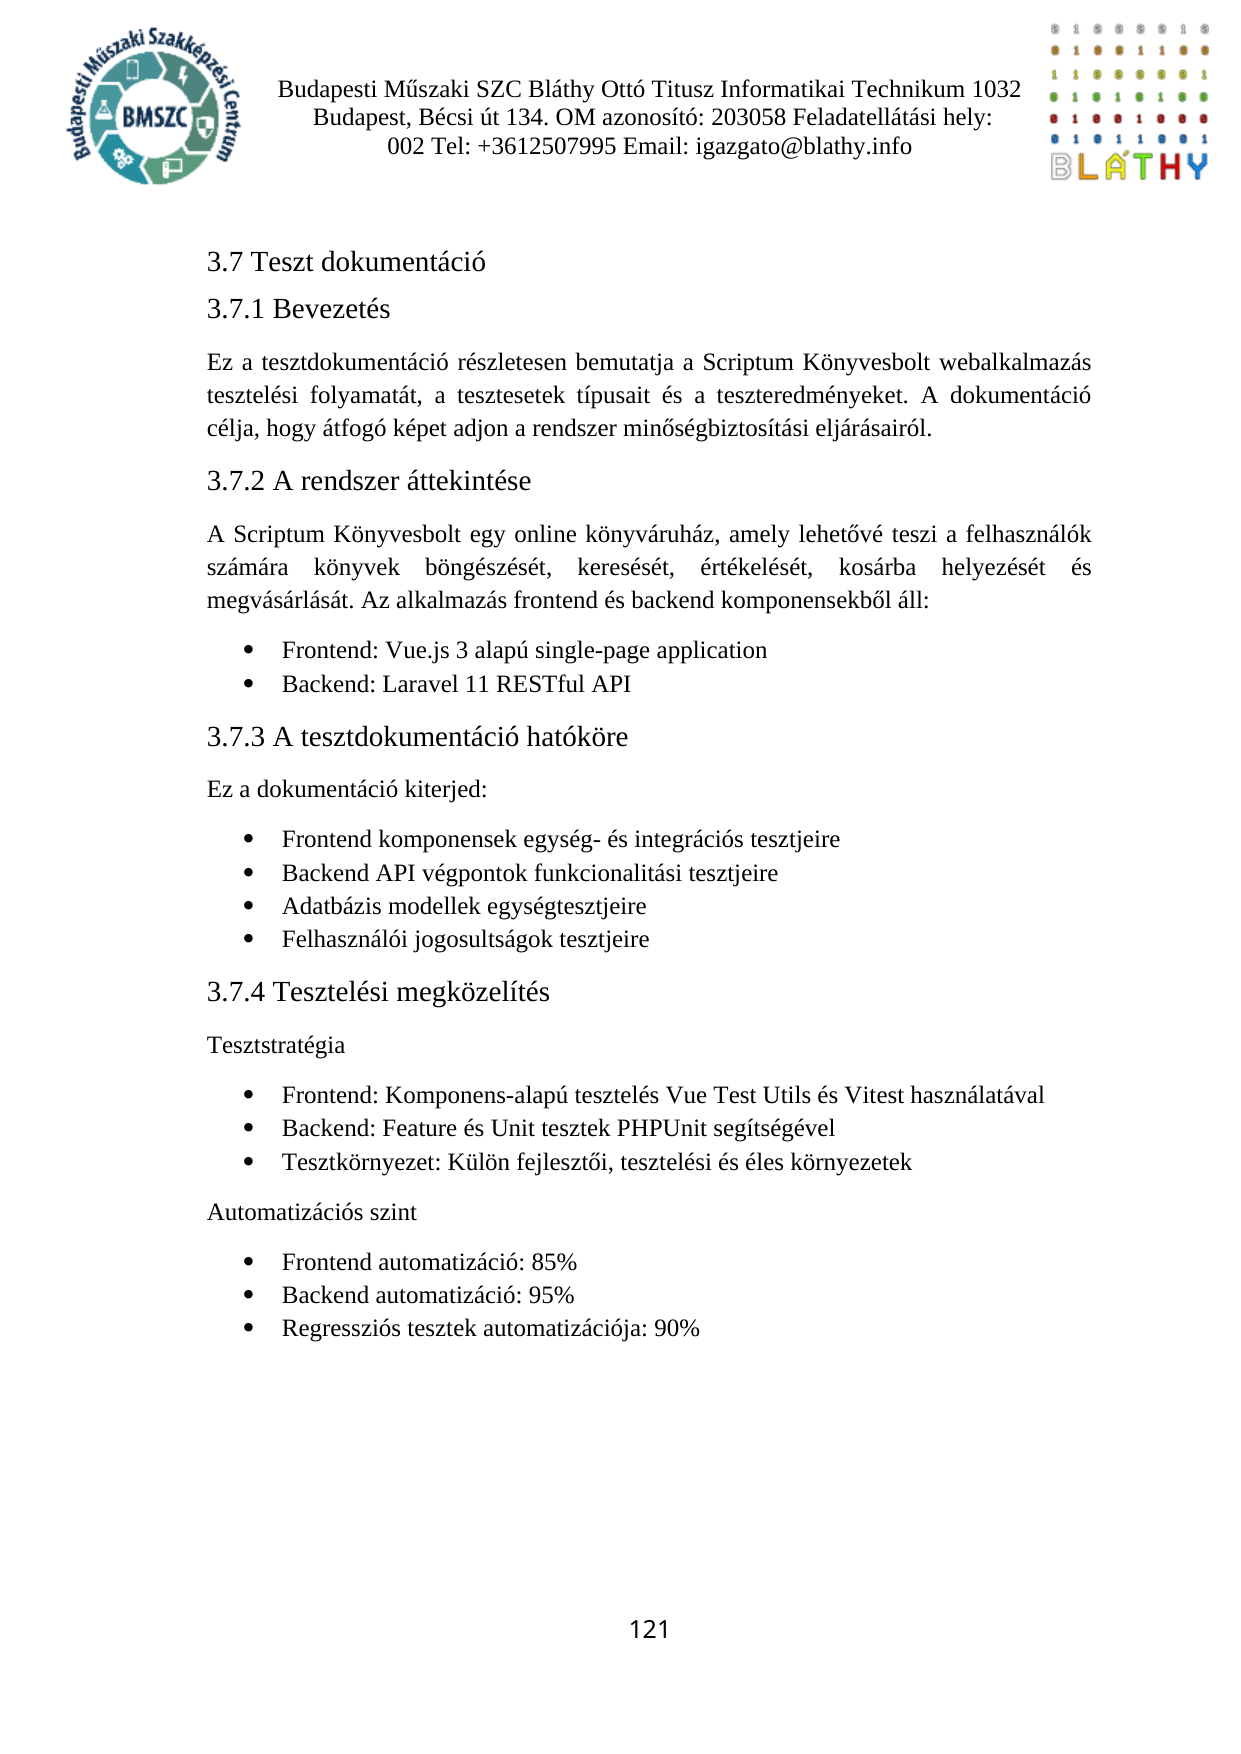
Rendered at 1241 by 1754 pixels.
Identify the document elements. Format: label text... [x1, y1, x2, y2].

list Frontend: Komponens-alapú tesztelés Vue Test Utils és Vitest használatával [244, 1080, 1093, 1109]
list Tesztkörnyezet: Külön fejlesztői, tesztelési és éles környezetek [244, 1147, 1093, 1175]
text 3.7.4 Tesztelési megközelítés [207, 974, 1093, 1008]
text Ez a dokumentáció kiterjed: [207, 774, 1093, 803]
list Adatbázis modellek egységtesztjeire [244, 891, 1093, 920]
list Backend: Feature és Unit tesztek PHPUnit segítségével [244, 1113, 1093, 1142]
list Frontend komponensek egység- és integrációs tesztjeire [244, 824, 1093, 853]
list Backend automatizáció: 95% [244, 1280, 1093, 1309]
list Frontend: Vue.js 3 alapú single-page application [244, 636, 1093, 664]
text Automatizációs szint [207, 1197, 1093, 1225]
text 3.7.1 Bevezetés [207, 291, 1093, 325]
text 3.7.3 A tesztdokumentáció hatóköre [207, 719, 1093, 752]
list Backend API végpontok funkcionalitási tesztjeire [244, 858, 1093, 887]
subtitle 3.7 Teszt dokumentáció [207, 244, 1093, 278]
text Tesztstratégia [207, 1030, 1093, 1059]
list Frontend automatizáció: 85% [244, 1247, 1093, 1275]
list Regressziós tesztek automatizációja: 90% [244, 1313, 1093, 1342]
text 3.7.2 A rendszer áttekintése [207, 463, 1093, 497]
picture [36, 7, 279, 210]
list Backend: Laravel 11 RESTful API [244, 669, 1093, 698]
list Felhasználói jogosultságok tesztjeire [244, 924, 1093, 953]
text A Scriptum Könyvesbolt egy online könyváruház, amely lehetővé teszi a felhasználók számára könyvek böngészését, keresését, értékelését, kosárba helyezését és megvásárlását. Az alkalmazás frontend és backend komponensekből áll: [207, 519, 1093, 614]
picture [1045, 20, 1219, 187]
text Ez a tesztdokumentáció részletesen bemutatja a Scriptum Könyvesbolt webalkalmazás tesztelési folyamatát, a tesztesetek típusait és a teszteredményeket. A dokumentáció célja, hogy átfogó képet adjon a rendszer minőségbiztosítási eljárásairól. [207, 347, 1093, 442]
